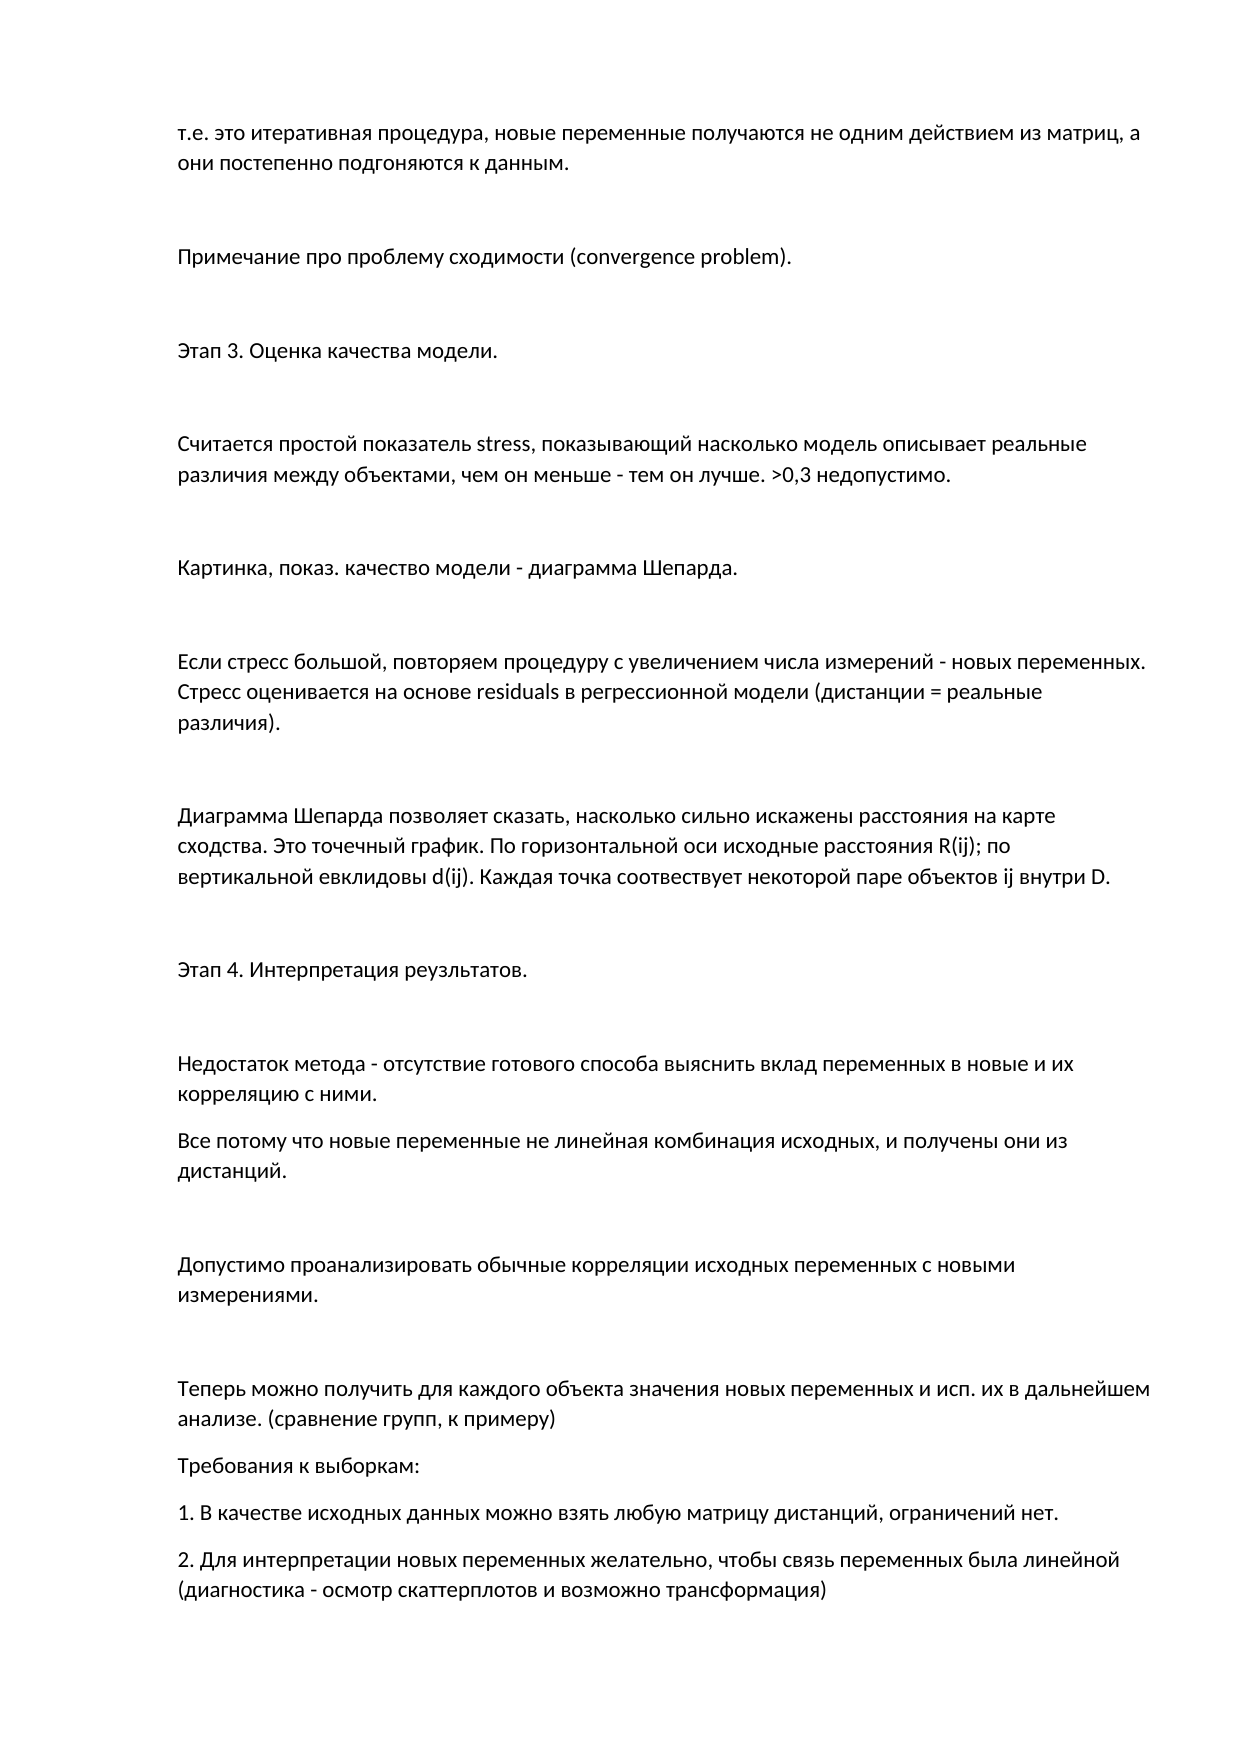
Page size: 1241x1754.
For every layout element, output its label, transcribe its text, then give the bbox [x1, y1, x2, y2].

text Примечание про проблему сходимости (convergence problem). [177, 242, 1152, 270]
text Если стресс большой, повторяем процедуру с увеличением числа измерений - новых переменных. Стресс оценивается на основе residuals в регрессионной модели (дистанции = реальные различия). [177, 647, 1152, 736]
text 2. Для интерпретации новых переменных желательно, чтобы связь переменных была линейной (диагностика - осмотр скаттерплотов и возможно трансформация) [177, 1545, 1152, 1603]
text Допустимо проанализировать обычные корреляции исходных переменных с новыми измерениями. [177, 1250, 1152, 1309]
text Картинка, показ. качество модели - диаграмма Шепарда. [177, 553, 1152, 582]
text 1. В качестве исходных данных можно взять любую матрицу дистанций, ограничений нет. [177, 1498, 1152, 1526]
text Диаграмма Шепарда позволяет сказать, насколько сильно искажены расстояния на карте сходства. Это точечный график. По горизонтальной оси исходные расстояния R(ij); по вертикальной евклидовы d(ij). Каждая точка соотвествует некоторой паре объектов ij внутри D. [177, 801, 1152, 890]
text Все потому что новые переменные не линейная комбинация исходных, и получены они из дистанций. [177, 1126, 1152, 1185]
text Требования к выборкам: [177, 1451, 1152, 1479]
text т.е. это итеративная процедура, новые переменные получаются не одним действием из матриц, а они постепенно подгоняются к данным. [177, 118, 1152, 176]
text Теперь можно получить для каждого объекта значения новых переменных и исп. их в дальнейшем анализе. (сравнение групп, к примеру) [177, 1374, 1152, 1433]
text Считается простой показатель stress, показывающий насколько модель описывает реальные различия между объектами, чем он меньше - тем он лучше. >0,3 недопустимо. [177, 429, 1152, 488]
text Этап 4. Интерпретация реузльтатов. [177, 956, 1152, 984]
text Этап 3. Оценка качества модели. [177, 336, 1152, 364]
text Недостаток метода - отсутствие готового способа выяснить вклад переменных в новые и их корреляцию с ними. [177, 1049, 1152, 1108]
